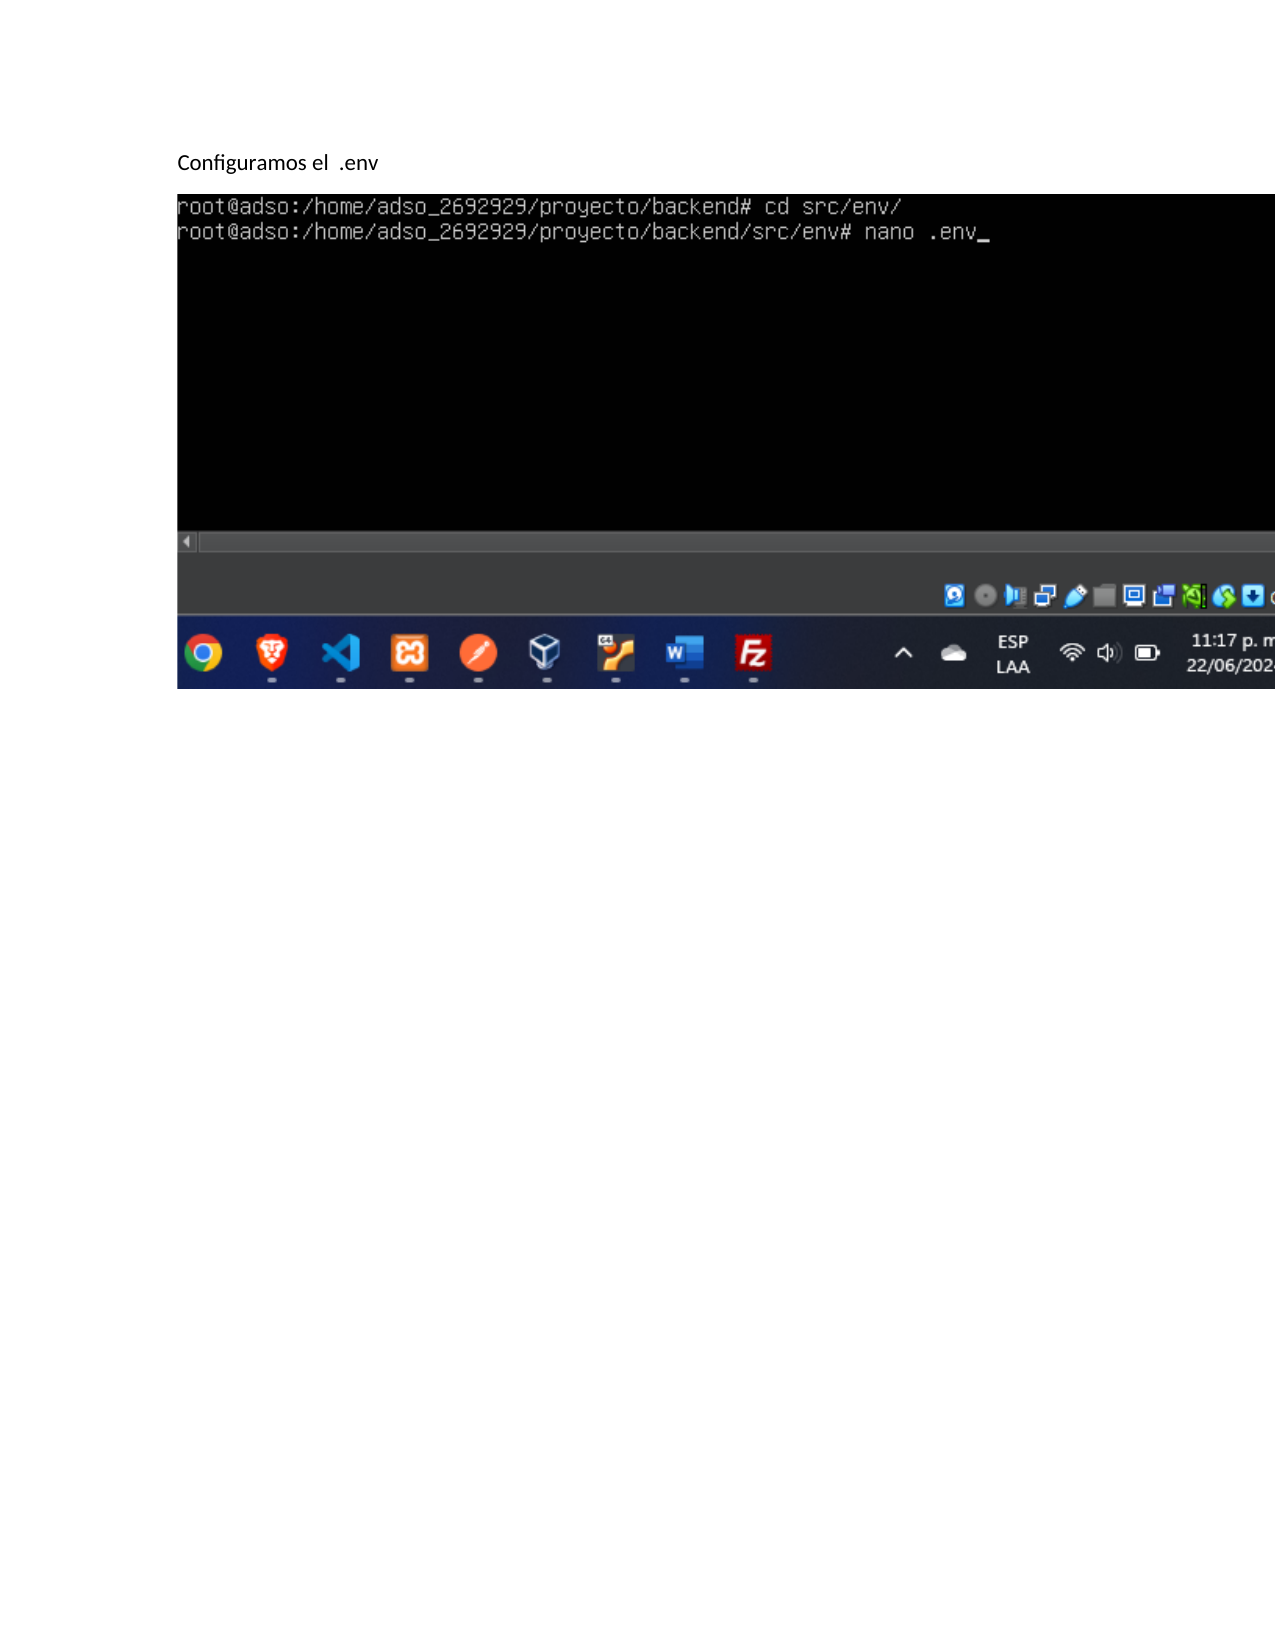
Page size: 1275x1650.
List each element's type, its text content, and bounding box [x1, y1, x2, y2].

text Configuramos el .env [177, 148, 1098, 176]
picture [177, 194, 1275, 689]
